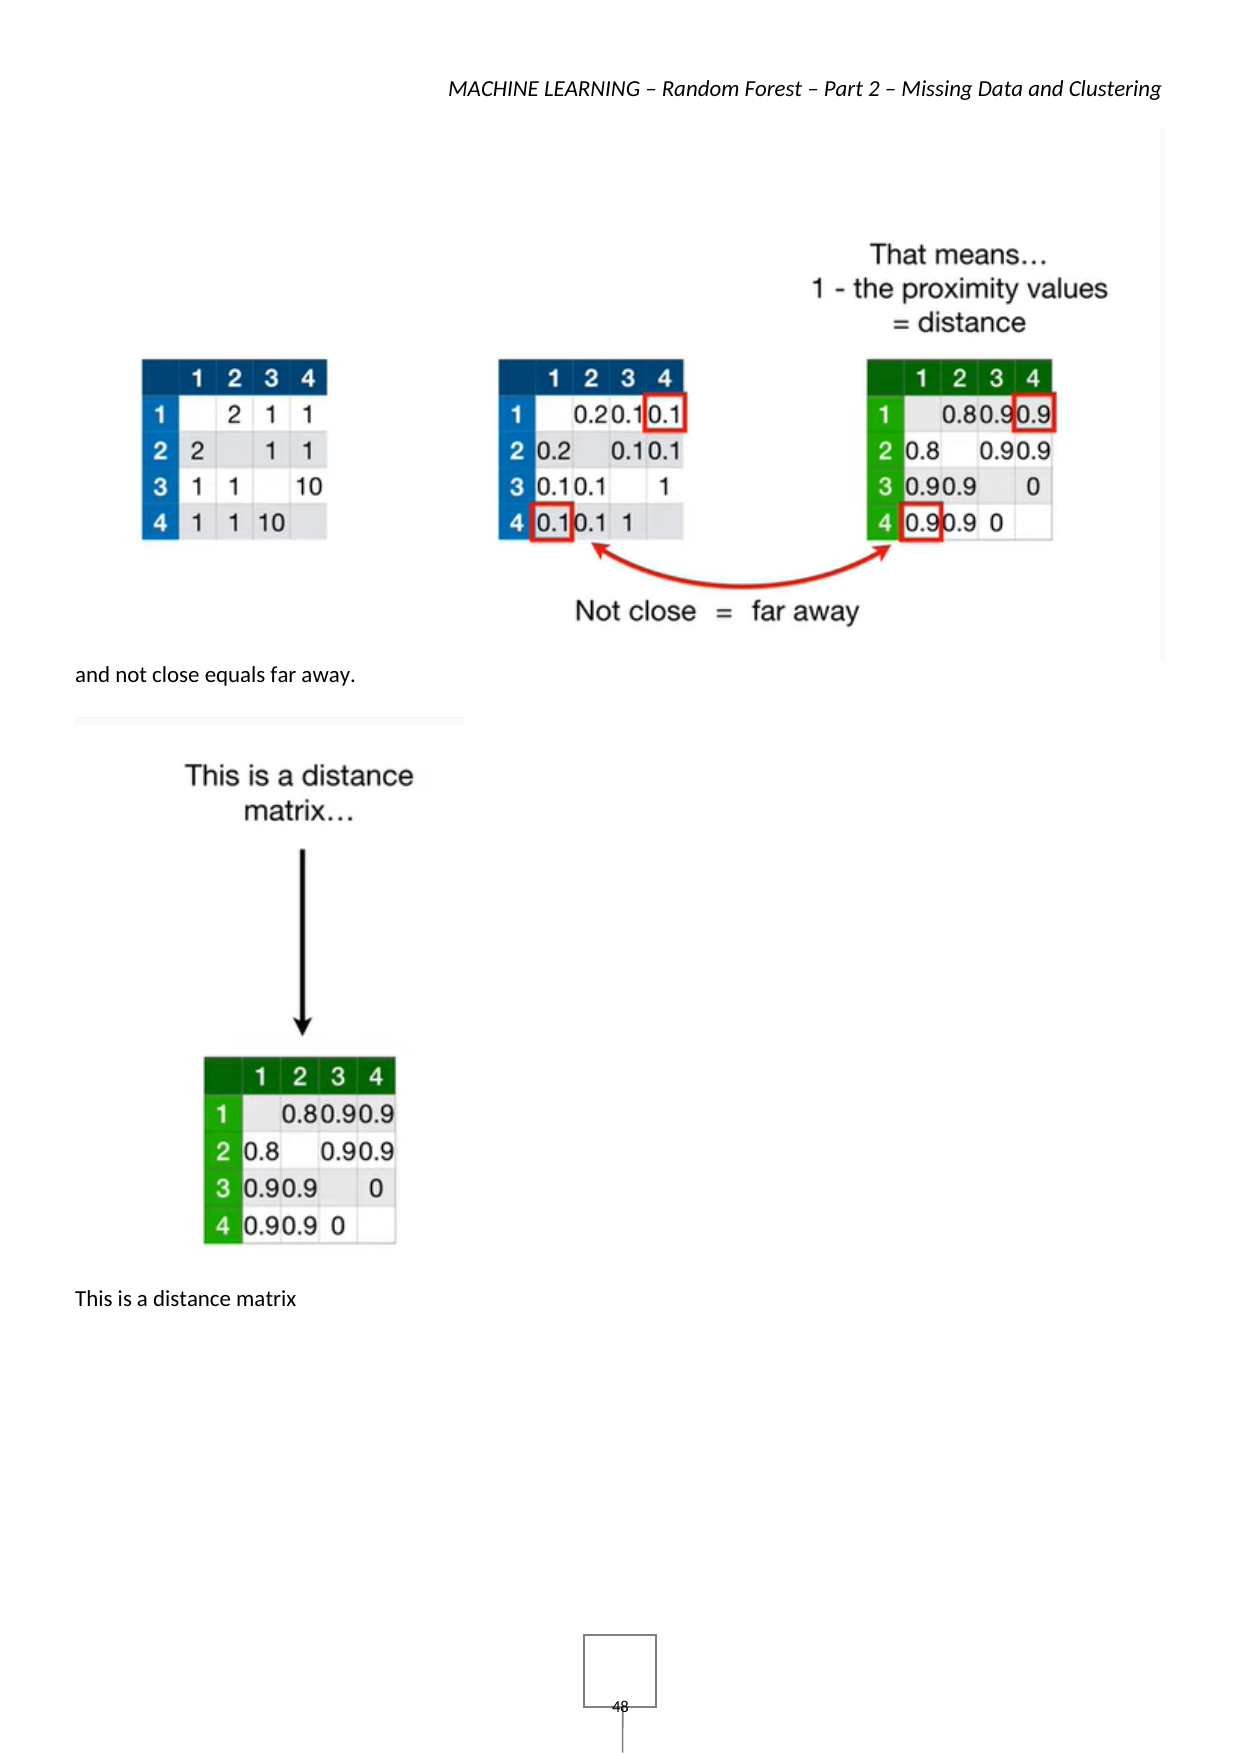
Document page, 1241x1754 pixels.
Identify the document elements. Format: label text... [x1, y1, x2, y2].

text This is a distance matrix [75, 1284, 1165, 1312]
text and not close equals far away. [75, 661, 1165, 688]
picture [75, 129, 1166, 661]
picture [75, 716, 464, 1284]
